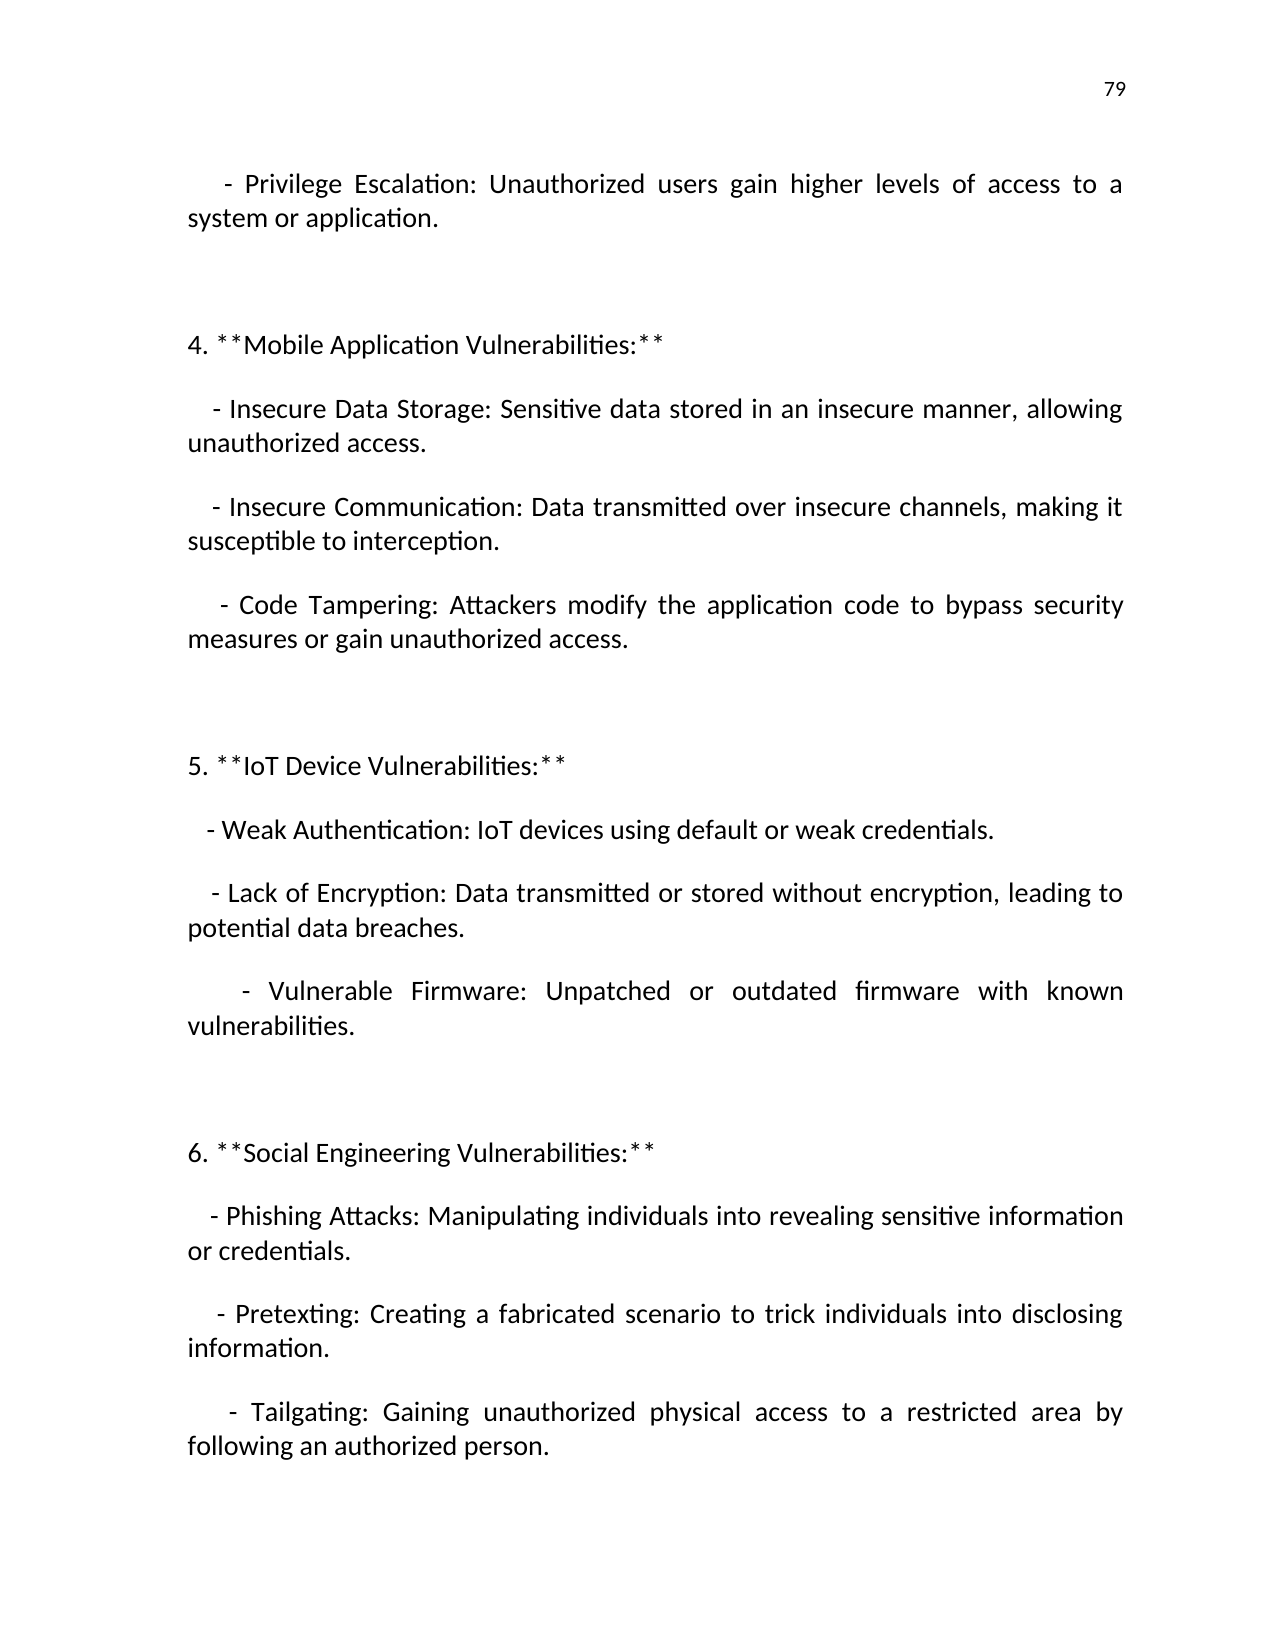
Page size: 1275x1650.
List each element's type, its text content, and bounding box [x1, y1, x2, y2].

text 4. **Mobile Application Vulnerabilities:** [187, 327, 1125, 362]
text - Tailgating: Gaining unauthorized physical access to a restricted area by following an authorized person. [187, 1394, 1125, 1463]
text - Weak Authentication: IoT devices using default or weak credentials. [187, 812, 1125, 846]
text - Vulnerable Firmware: Unpatched or outdated firmware with known vulnerabilities. [187, 973, 1125, 1042]
text - Code Tampering: Attackers modify the application code to bypass security measures or gain unauthorized access. [187, 587, 1125, 655]
text - Insecure Communication: Data transmitted over insecure channels, making it susceptible to interception. [187, 489, 1125, 557]
text - Lack of Encryption: Data transmitted or stored without encryption, leading to potential data breaches. [187, 875, 1125, 944]
text 5. **IoT Device Vulnerabilities:** [187, 748, 1125, 782]
text - Privilege Escalation: Unauthorized users gain higher levels of access to a system or application. [187, 166, 1125, 234]
text 6. **Social Engineering Vulnerabilities:** [187, 1134, 1125, 1169]
text - Phishing Attacks: Manipulating individuals into revealing sensitive information or credentials. [187, 1198, 1125, 1267]
text - Pretexting: Creating a fabricated scenario to trick individuals into disclosing information. [187, 1296, 1125, 1365]
text - Insecure Data Storage: Sensitive data stored in an insecure manner, allowing unauthorized access. [187, 391, 1125, 459]
